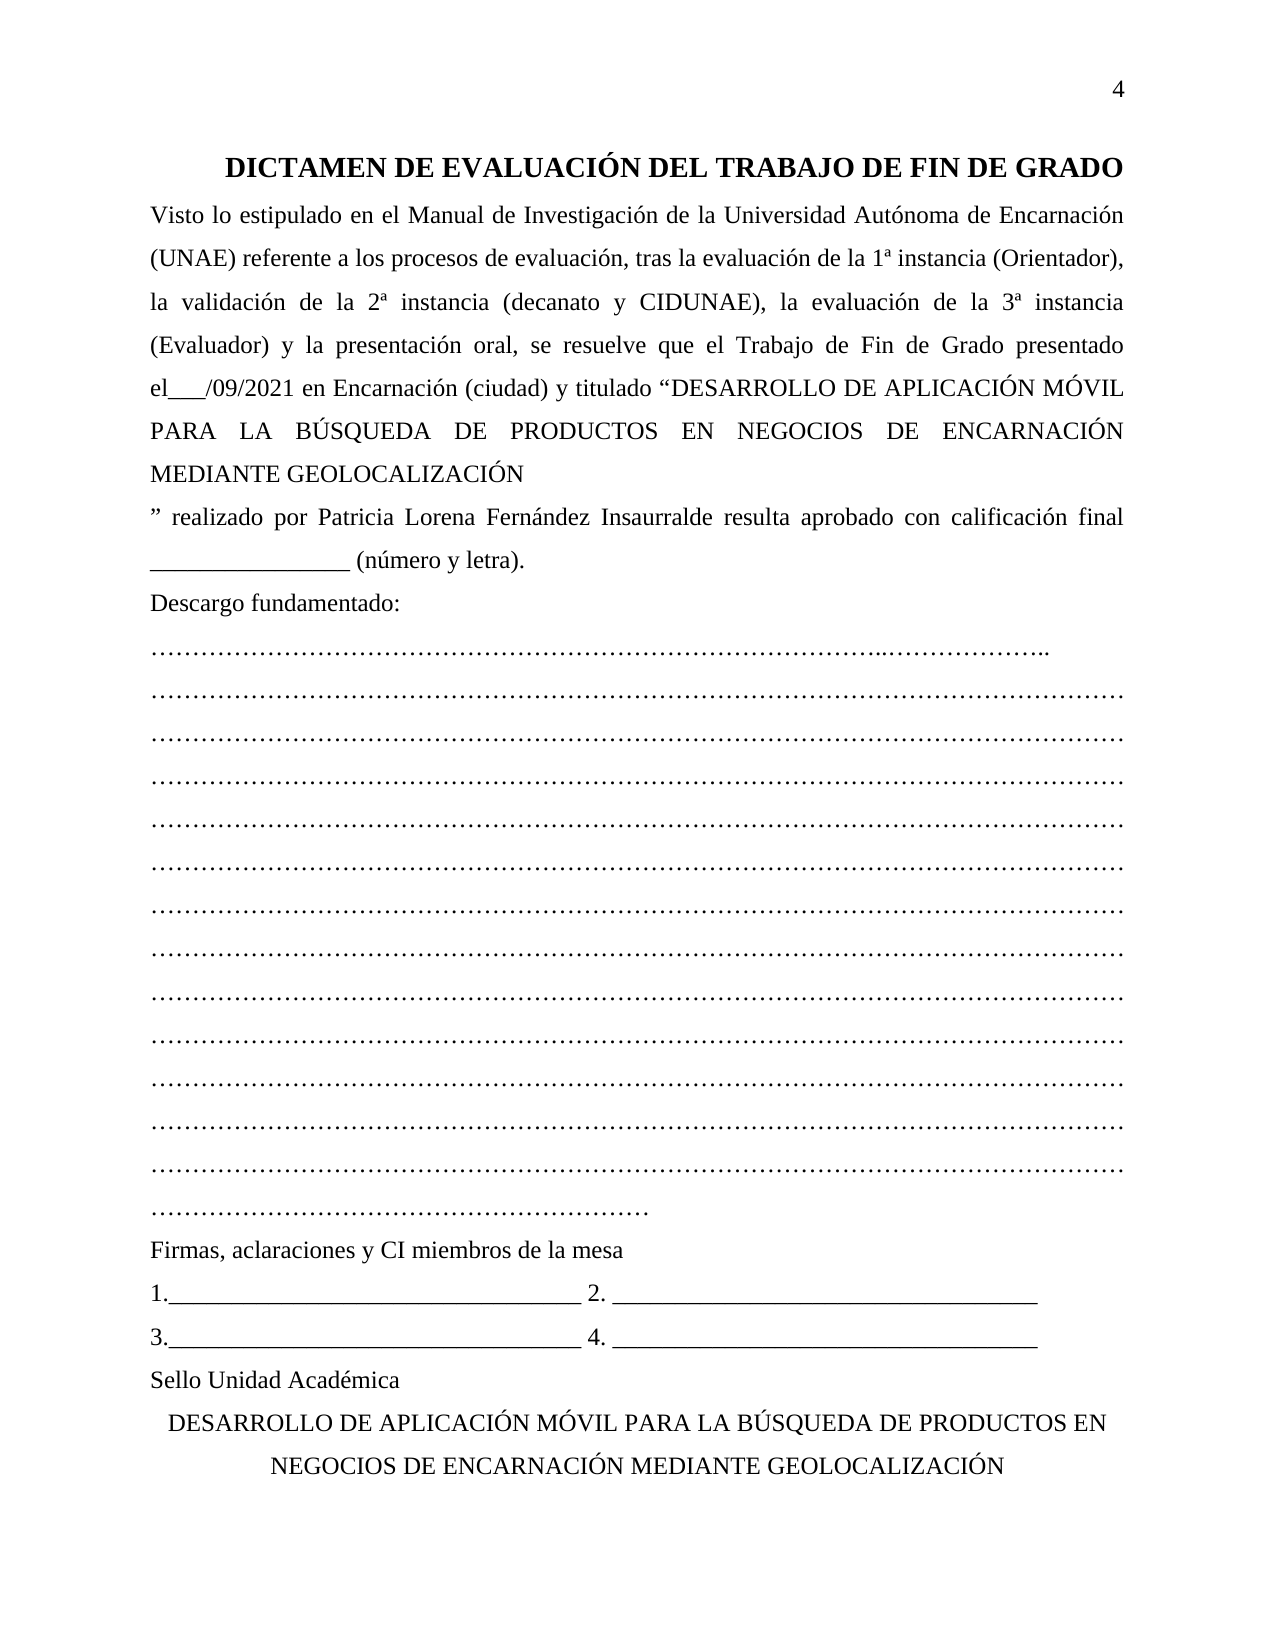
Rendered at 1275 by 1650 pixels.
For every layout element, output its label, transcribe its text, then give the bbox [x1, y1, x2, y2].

text DICTAMEN DE EVALUACIÓN DEL TRABAJO DE FIN DE GRADO [150, 150, 1125, 183]
text ……………………………………………………………………………..………………..…………………………………………………………………………………………………………………………………………………………………………………………………………………………………………………………………………………………………………………………………………………………………………………………………………………………………………………………………………………………………………………………………………………………………………………………………………………………………………………………………………………………………………………………………………………………………………………………………………………………………………………………………………………………………………………………………………………………………………………………………………………………………………………………………………………………………………………………………………………………………………………………………………………………………………………………………………………………………………………………………………………… [150, 632, 1125, 1221]
text 1._________________________________ 2. __________________________________ [150, 1278, 1125, 1307]
text Visto lo estipulado en el Manual de Investigación de la Universidad Autónoma de Encarnación (UNAE) referente a los procesos de evaluación, tras la evaluación de la 1ª instancia (Orientador), la validación de la 2ª instancia (decanato y CIDUNAE), la evaluación de la 3ª instancia (Evaluador) y la presentación oral, se resuelve que el Trabajo de Fin de Grado presentado el___/09/2021 en Encarnación (ciudad) y titulado “DESARROLLO DE APLICACIÓN MÓVIL PARA LA BÚSQUEDA DE PRODUCTOS EN NEGOCIOS DE ENCARNACIÓN MEDIANTE GEOLOCALIZACIÓN [150, 200, 1125, 488]
text Firmas, aclaraciones y CI miembros de la mesa [150, 1235, 1125, 1264]
text Descargo fundamentado: [150, 588, 1125, 617]
text ” realizado por Patricia Lorena Fernández Insaurralde resulta aprobado con calificación final ________________ (número y letra). [150, 502, 1125, 574]
text DESARROLLO DE APLICACIÓN MÓVIL PARA LA BÚSQUEDA DE PRODUCTOS EN NEGOCIOS DE ENCARNACIÓN MEDIANTE GEOLOCALIZACIÓN [150, 1408, 1125, 1480]
text Sello Unidad Académica [150, 1365, 1125, 1393]
text 3._________________________________ 4. __________________________________ [150, 1322, 1125, 1350]
